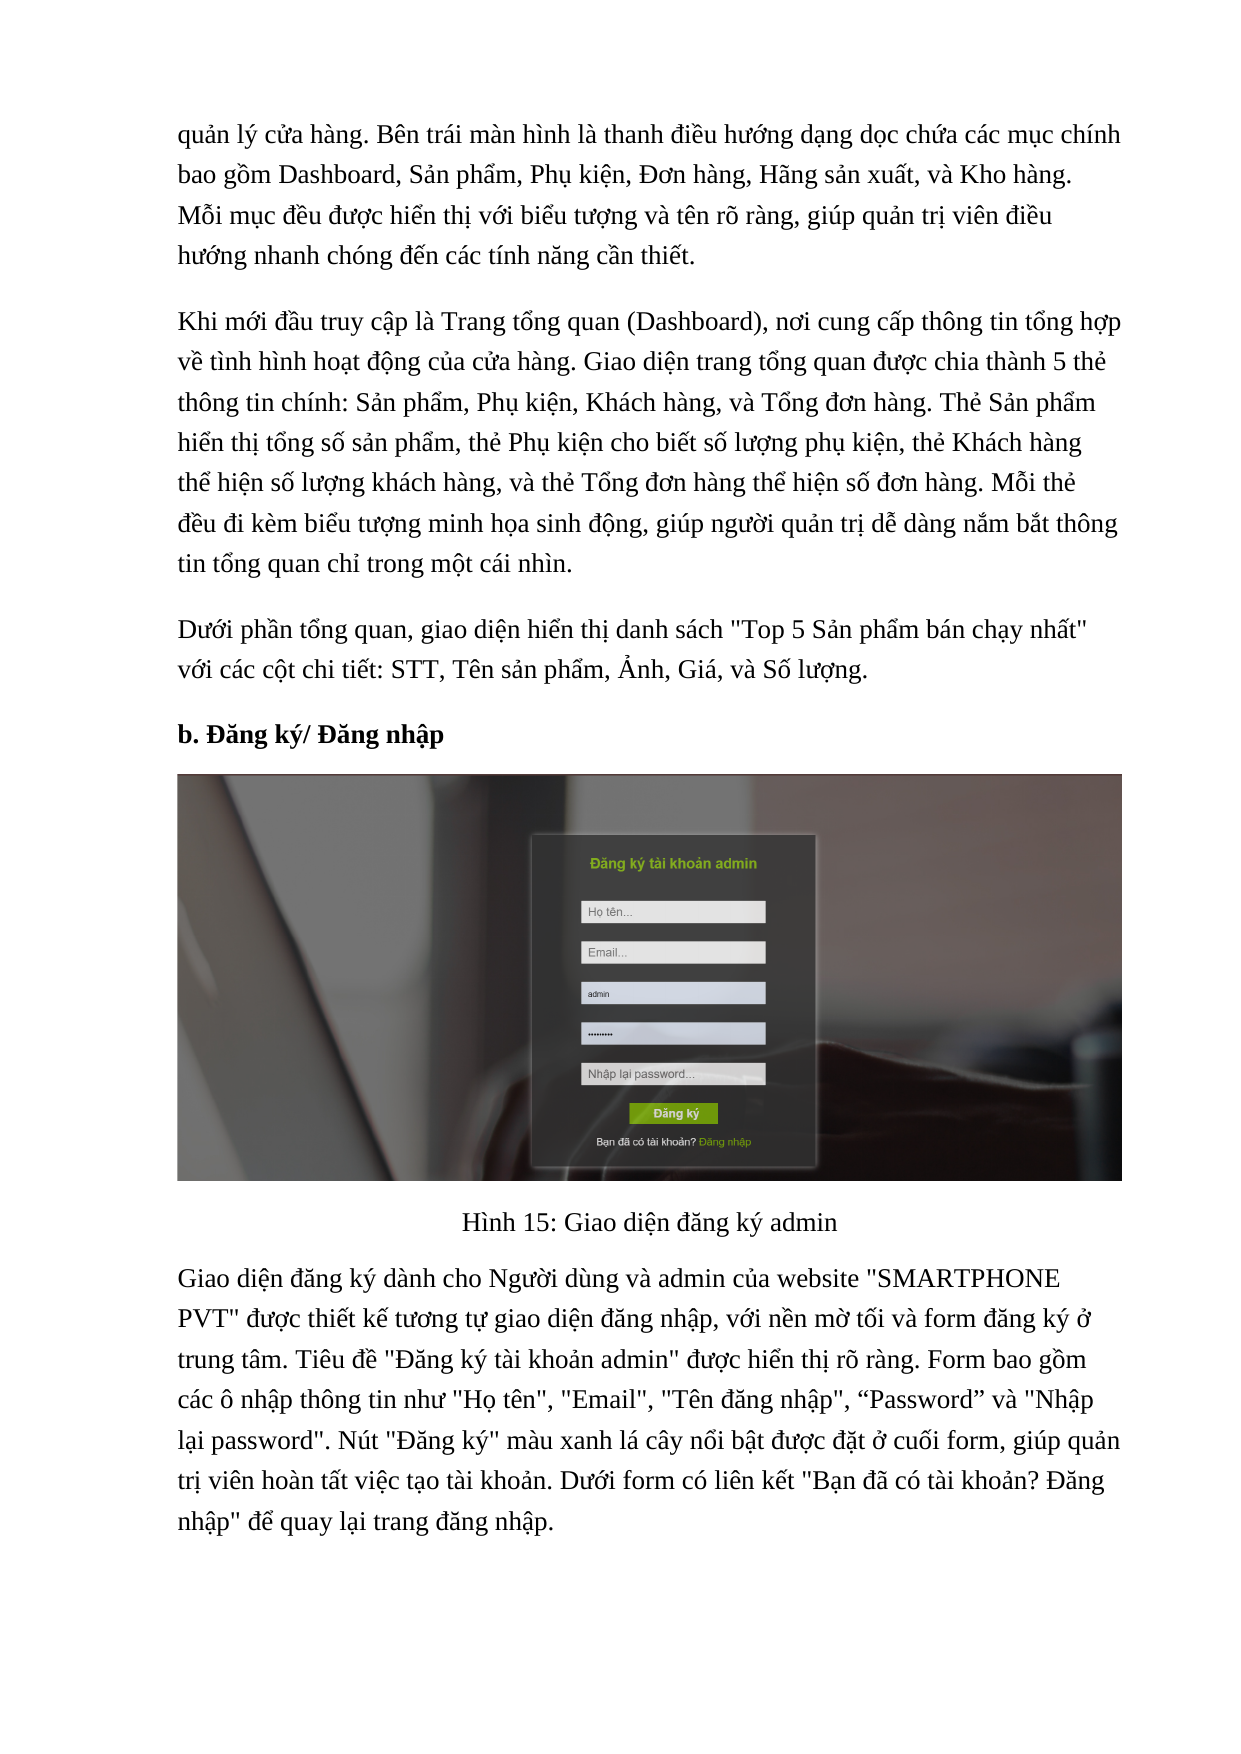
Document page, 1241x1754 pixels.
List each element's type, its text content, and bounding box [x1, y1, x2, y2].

text b. Đăng ký/ Đăng nhập [177, 718, 1122, 750]
text Dưới phần tổng quan, giao diện hiển thị danh sách "Top 5 Sản phẩm bán chạy nhất" với các cột chi tiết: STT, Tên sản phẩm, Ảnh, Giá, và Số lượng. [177, 613, 1122, 684]
text Hình 15: Giao diện đăng ký admin [177, 1206, 1122, 1237]
picture [177, 774, 1122, 1181]
text Khi mới đầu truy cập là Trang tổng quan (Dashboard), nơi cung cấp thông tin tổng hợp về tình hình hoạt động của cửa hàng. Giao diện trang tổng quan được chia thành 5 thẻ thông tin chính: Sản phẩm, Phụ kiện, Khách hàng, và Tổng đơn hàng. Thẻ Sản phẩm hiển thị tổng số sản phẩm, thẻ Phụ kiện cho biết số lượng phụ kiện, thẻ Khách hàng thể hiện số lượng khách hàng, và thẻ Tổng đơn hàng thể hiện số đơn hàng. Mỗi thẻ đều đi kèm biểu tượng minh họa sinh động, giúp người quản trị dễ dàng nắm bắt thông tin tổng quan chỉ trong một cái nhìn. [177, 305, 1122, 578]
text Giao diện đăng ký dành cho Người dùng và admin của website "SMARTPHONE PVT" được thiết kế tương tự giao diện đăng nhập, với nền mờ tối và form đăng ký ở trung tâm. Tiêu đề "Đăng ký tài khoản admin" được hiển thị rõ ràng. Form bao gồm các ô nhập thông tin như "Họ tên", "Email", "Tên đăng nhập", “Password” và "Nhập lại password". Nút "Đăng ký" màu xanh lá cây nổi bật được đặt ở cuối form, giúp quản trị viên hoàn tất việc tạo tài khoản. Dưới form có liên kết "Bạn đã có tài khoản? Đăng nhập" để quay lại trang đăng nhập. [177, 1262, 1122, 1536]
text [177, 118, 1122, 271]
